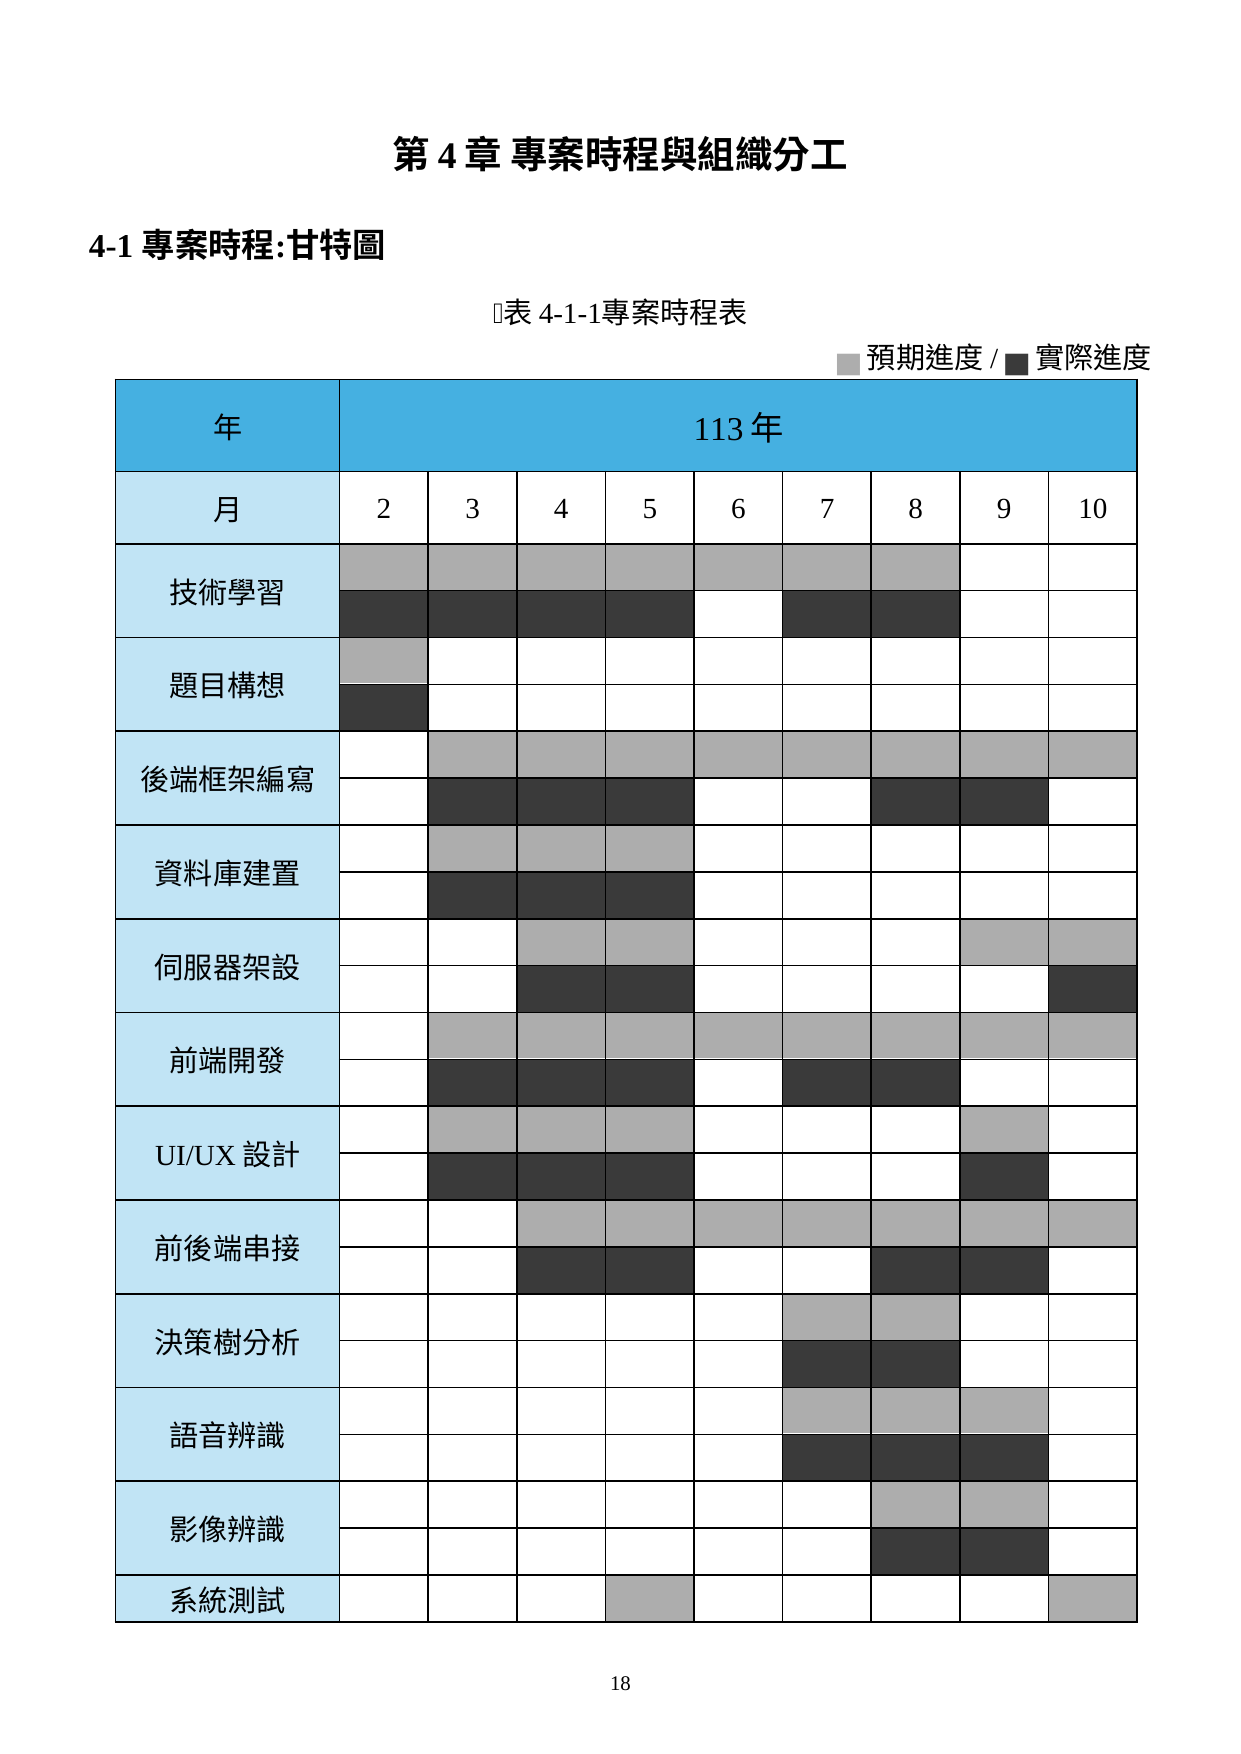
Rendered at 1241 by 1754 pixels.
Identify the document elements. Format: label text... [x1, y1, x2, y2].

table_cell [606, 1295, 693, 1340]
table_cell [695, 779, 782, 824]
table_cell [518, 1060, 605, 1105]
table_cell [429, 1154, 516, 1199]
table_cell [340, 1107, 427, 1152]
table_cell [606, 873, 693, 918]
table_cell 前後端串接 [116, 1201, 339, 1293]
table_cell [429, 1482, 516, 1527]
table_cell [340, 732, 427, 777]
table_cell [961, 1435, 1048, 1480]
table_cell [961, 1154, 1048, 1199]
table_cell [518, 1576, 605, 1621]
table_cell [606, 1482, 693, 1527]
table_cell [695, 1248, 782, 1293]
table_cell [783, 732, 870, 777]
table_cell [606, 1013, 693, 1058]
table_cell [1049, 1013, 1136, 1058]
table_cell [872, 1576, 959, 1621]
table_cell [340, 826, 427, 871]
table_cell [872, 591, 959, 637]
text 第4章 專案時程與組織分工 [89, 107, 1152, 197]
table_cell [783, 1388, 870, 1433]
table_cell 語音辨識 [116, 1388, 339, 1480]
table_cell [429, 591, 516, 637]
table_cell [961, 1060, 1048, 1105]
table_cell [340, 1388, 427, 1433]
table_cell [783, 545, 870, 590]
table_cell [518, 826, 605, 871]
table_cell [340, 779, 427, 824]
table_cell [429, 685, 516, 730]
table_cell [606, 1201, 693, 1246]
table_cell [518, 591, 605, 637]
table_cell [695, 1060, 782, 1105]
table_cell 資料庫建置 [116, 826, 339, 918]
table_cell [340, 1013, 427, 1058]
table_cell [961, 826, 1048, 871]
table_cell [695, 638, 782, 683]
table_cell [429, 826, 516, 871]
table_cell [518, 966, 605, 1012]
table_cell [1049, 591, 1136, 637]
table_cell UI/UX設計 [116, 1107, 339, 1199]
table_cell [340, 685, 427, 730]
table_cell [340, 1154, 427, 1199]
table_cell [1049, 1154, 1136, 1199]
table_cell [429, 1529, 516, 1574]
table_cell [340, 1248, 427, 1293]
table_cell [606, 920, 693, 965]
table_cell [340, 1060, 427, 1105]
table_cell [695, 1341, 782, 1387]
table_cell [695, 1201, 782, 1246]
table_cell 8 [872, 472, 959, 543]
table_cell [518, 1435, 605, 1480]
table_cell [606, 1576, 693, 1621]
table_cell [340, 920, 427, 965]
table_cell [518, 873, 605, 918]
table_cell [606, 966, 693, 1012]
table_cell [606, 732, 693, 777]
table_cell [606, 1107, 693, 1152]
table_cell [695, 1388, 782, 1433]
table_cell [695, 685, 782, 730]
table_cell [783, 1435, 870, 1480]
table_cell [606, 1060, 693, 1105]
table_cell [518, 1107, 605, 1152]
table_cell 2 [340, 472, 427, 543]
table_cell [961, 545, 1048, 590]
table_cell [606, 1435, 693, 1480]
table_cell [340, 1482, 427, 1527]
table_cell [518, 545, 605, 590]
table_cell [606, 826, 693, 871]
table_cell [340, 966, 427, 1012]
table_cell 5 [606, 472, 693, 543]
table_cell 題目構想 [116, 638, 339, 730]
table_cell [1049, 638, 1136, 683]
table_cell [429, 1388, 516, 1433]
table_cell [695, 1107, 782, 1152]
table_cell [872, 1013, 959, 1058]
table_cell [340, 873, 427, 918]
table_cell [518, 1154, 605, 1199]
table_cell [606, 1388, 693, 1433]
table_cell [340, 545, 427, 590]
table_cell [961, 920, 1048, 965]
table_cell [695, 1295, 782, 1340]
table_cell 7 [783, 472, 870, 543]
table_cell [695, 920, 782, 965]
table_cell [1049, 1201, 1136, 1246]
table_cell [429, 966, 516, 1012]
table_cell [518, 779, 605, 824]
table_cell [606, 685, 693, 730]
table_cell [1049, 1341, 1136, 1387]
table_cell [518, 685, 605, 730]
table_cell [783, 1341, 870, 1387]
table_cell [783, 638, 870, 683]
table_cell [1049, 1107, 1136, 1152]
table_cell [429, 732, 516, 777]
table_cell [783, 1013, 870, 1058]
table_cell 決策樹分析 [116, 1295, 339, 1387]
table_cell [429, 1341, 516, 1387]
table_cell [1049, 826, 1136, 871]
table_cell [961, 1248, 1048, 1293]
table_cell [783, 1529, 870, 1574]
table_cell [518, 1529, 605, 1574]
text 4-1 專案時程:甘特圖 [89, 197, 1152, 288]
table_cell [518, 1201, 605, 1246]
table_cell [1049, 1576, 1136, 1621]
table_cell [872, 1107, 959, 1152]
table_cell [340, 1576, 427, 1621]
table_cell 技術學習 [116, 545, 339, 637]
table_cell [340, 1435, 427, 1480]
table_cell [429, 1013, 516, 1058]
table_cell [695, 545, 782, 590]
table_cell [783, 1295, 870, 1340]
table_cell [1049, 966, 1136, 1012]
table_cell [1049, 1529, 1136, 1574]
table_cell [429, 1248, 516, 1293]
table_cell [695, 1482, 782, 1527]
table_cell [695, 1154, 782, 1199]
table_cell [1049, 1482, 1136, 1527]
table_cell [783, 1482, 870, 1527]
table_cell [783, 591, 870, 637]
table_cell [695, 1013, 782, 1058]
table_cell 伺服器架設 [116, 920, 339, 1012]
table_cell [606, 1341, 693, 1387]
table_cell [872, 873, 959, 918]
table_cell [1049, 732, 1136, 777]
table_cell [1049, 685, 1136, 730]
table_cell [1049, 545, 1136, 590]
table_cell [340, 638, 427, 683]
table_cell 後端框架編寫 [116, 732, 339, 824]
table_cell [783, 826, 870, 871]
table_cell [872, 779, 959, 824]
table_cell [783, 966, 870, 1012]
table_cell [518, 732, 605, 777]
table_cell 10 [1049, 472, 1136, 543]
table_cell [518, 1388, 605, 1433]
table_cell [1049, 1388, 1136, 1433]
table_cell [961, 873, 1048, 918]
table_cell [783, 1201, 870, 1246]
table_cell [961, 638, 1048, 683]
table_cell [872, 1388, 959, 1433]
table_cell 月 [116, 472, 339, 543]
table_cell [961, 779, 1048, 824]
table_cell 6 [695, 472, 782, 543]
table_cell [961, 1388, 1048, 1433]
table_cell [695, 966, 782, 1012]
table_cell [783, 1060, 870, 1105]
table_cell [429, 1435, 516, 1480]
table_cell [429, 1201, 516, 1246]
table_cell [429, 1107, 516, 1152]
table_cell [961, 1107, 1048, 1152]
table_cell [606, 1154, 693, 1199]
table_cell [1049, 1295, 1136, 1340]
table_cell 3 [429, 472, 516, 543]
table_cell [961, 732, 1048, 777]
table_cell [872, 826, 959, 871]
table_cell [518, 1013, 605, 1058]
table_cell [518, 1482, 605, 1527]
table_cell [961, 1013, 1048, 1058]
table_cell [961, 685, 1048, 730]
text 表4-1-1專案時程表 [89, 288, 1152, 333]
table_cell [783, 1576, 870, 1621]
table_cell 系統測試 [116, 1576, 339, 1621]
text ▅ 預期進度 / ▅ 實際進度 [89, 333, 1152, 378]
table_cell [961, 1576, 1048, 1621]
table_cell [340, 591, 427, 637]
table_cell [429, 545, 516, 590]
table_cell [872, 1248, 959, 1293]
table_cell [783, 685, 870, 730]
table_cell [872, 1435, 959, 1480]
table_cell [695, 826, 782, 871]
table_cell [695, 873, 782, 918]
table_cell [429, 1060, 516, 1105]
table_cell 前端開發 [116, 1013, 339, 1105]
table_cell [1049, 779, 1136, 824]
table_cell [783, 1107, 870, 1152]
table_cell [872, 1295, 959, 1340]
table_cell [783, 873, 870, 918]
table_cell [518, 1295, 605, 1340]
table_cell [872, 1201, 959, 1246]
table_cell [961, 966, 1048, 1012]
table_cell [961, 1529, 1048, 1574]
table_cell [695, 1435, 782, 1480]
table_cell [695, 732, 782, 777]
table_cell 9 [961, 472, 1048, 543]
table_cell [429, 1295, 516, 1340]
table_cell [518, 638, 605, 683]
table_cell [518, 920, 605, 965]
table_cell [340, 1341, 427, 1387]
table_cell [1049, 1248, 1136, 1293]
table_cell [872, 1482, 959, 1527]
table_cell [872, 732, 959, 777]
table_header 113年 [340, 380, 1136, 471]
table_cell [872, 1529, 959, 1574]
table_cell [606, 1248, 693, 1293]
table_cell 4 [518, 472, 605, 543]
table_cell [961, 1201, 1048, 1246]
table_cell [961, 591, 1048, 637]
table_cell [872, 1341, 959, 1387]
table_cell [429, 920, 516, 965]
table_cell [518, 1341, 605, 1387]
table_cell [872, 545, 959, 590]
table_cell [340, 1201, 427, 1246]
table_cell [783, 1248, 870, 1293]
table_cell [872, 638, 959, 683]
table_cell [783, 1154, 870, 1199]
table_cell [961, 1341, 1048, 1387]
table_cell [1049, 1060, 1136, 1105]
table_cell [429, 1576, 516, 1621]
table_cell [606, 591, 693, 637]
table_cell [1049, 920, 1136, 965]
table_cell [695, 1576, 782, 1621]
table_cell 影像辨識 [116, 1482, 339, 1574]
table_cell [695, 1529, 782, 1574]
table_cell [429, 779, 516, 824]
table_cell [518, 1248, 605, 1293]
table_cell [783, 920, 870, 965]
table_cell [606, 779, 693, 824]
table_cell [783, 779, 870, 824]
table_cell [1049, 873, 1136, 918]
table_cell [606, 1529, 693, 1574]
table_cell [961, 1482, 1048, 1527]
table_cell [695, 591, 782, 637]
table_cell [340, 1529, 427, 1574]
table_cell [961, 1295, 1048, 1340]
table_cell [872, 1154, 959, 1199]
table_cell [429, 638, 516, 683]
table_cell [340, 1295, 427, 1340]
table_cell [606, 638, 693, 683]
table_header 年 [116, 380, 339, 471]
table_cell [429, 873, 516, 918]
table_cell [872, 966, 959, 1012]
table_cell [872, 685, 959, 730]
table_cell [1049, 1435, 1136, 1480]
table_cell [872, 920, 959, 965]
table_cell [606, 545, 693, 590]
table_cell [872, 1060, 959, 1105]
